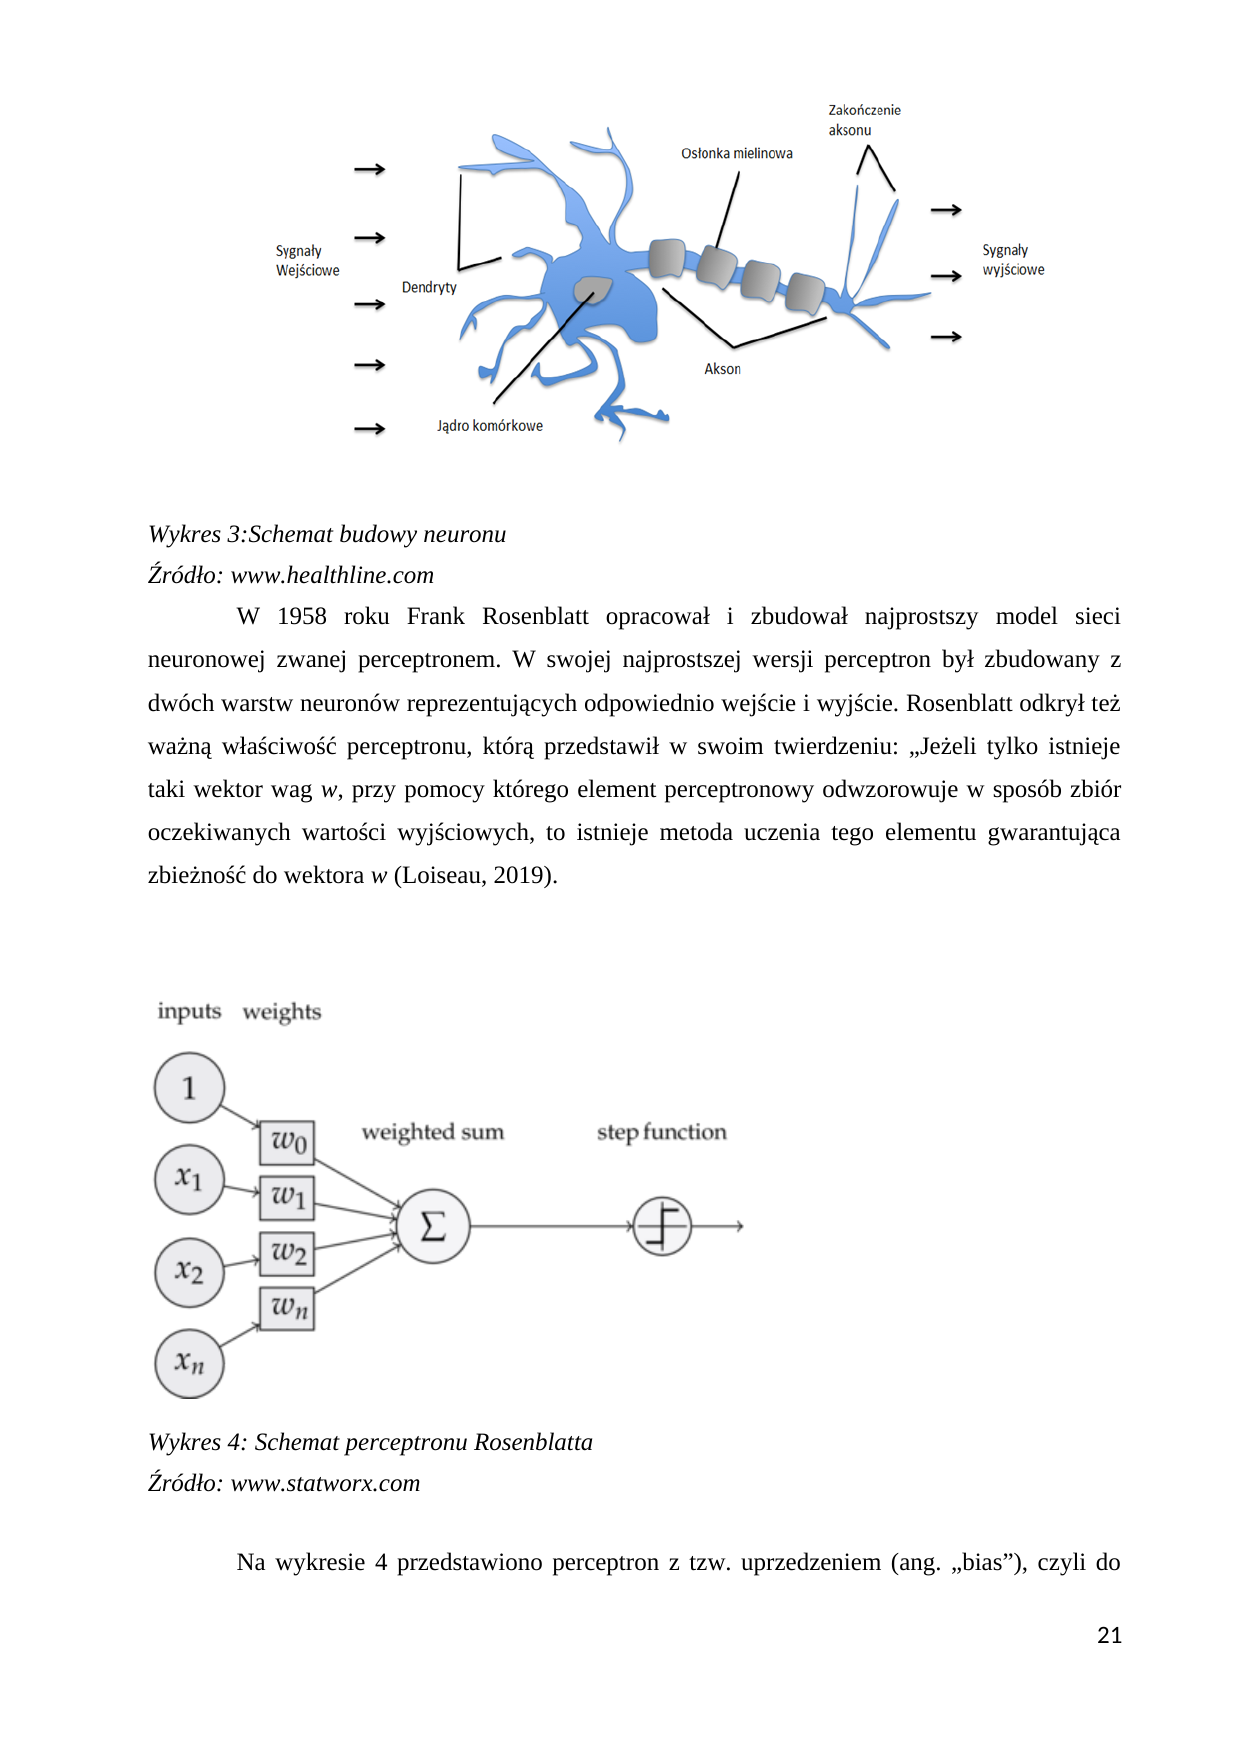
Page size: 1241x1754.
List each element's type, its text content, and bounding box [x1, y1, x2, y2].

text Wykres 4: Schemat perceptronu Rosenblatta [148, 1427, 1122, 1455]
picture [147, 989, 768, 1399]
text Źródło: www.healthline.com [148, 560, 1122, 589]
picture [147, 73, 1123, 492]
text Źródło: www.statworx.com [148, 1468, 1122, 1497]
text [148, 1547, 1122, 1576]
text W 1958 roku Frank Rosenblatt opracował i zbudował najprostszy model sieci neuronowej zwanej perceptronem. W swojej najprostszej wersji perceptron był zbudowany z dwóch warstw neuronów reprezentujących odpowiednio wejście i wyjście. Rosenblatt odkrył też ważną właściwość perceptronu, którą przedstawił w swoim twierdzeniu: „Jeżeli tylko istnieje taki wektor wag w, przy pomocy którego element perceptronowy odwzorowuje w sposób zbiór oczekiwanych wartości wyjściowych, to istnieje metoda uczenia tego elementu gwarantująca zbieżność do wektora w. [148, 601, 1122, 889]
text Wykres 3:Schemat budowy neuronu [148, 519, 1122, 548]
